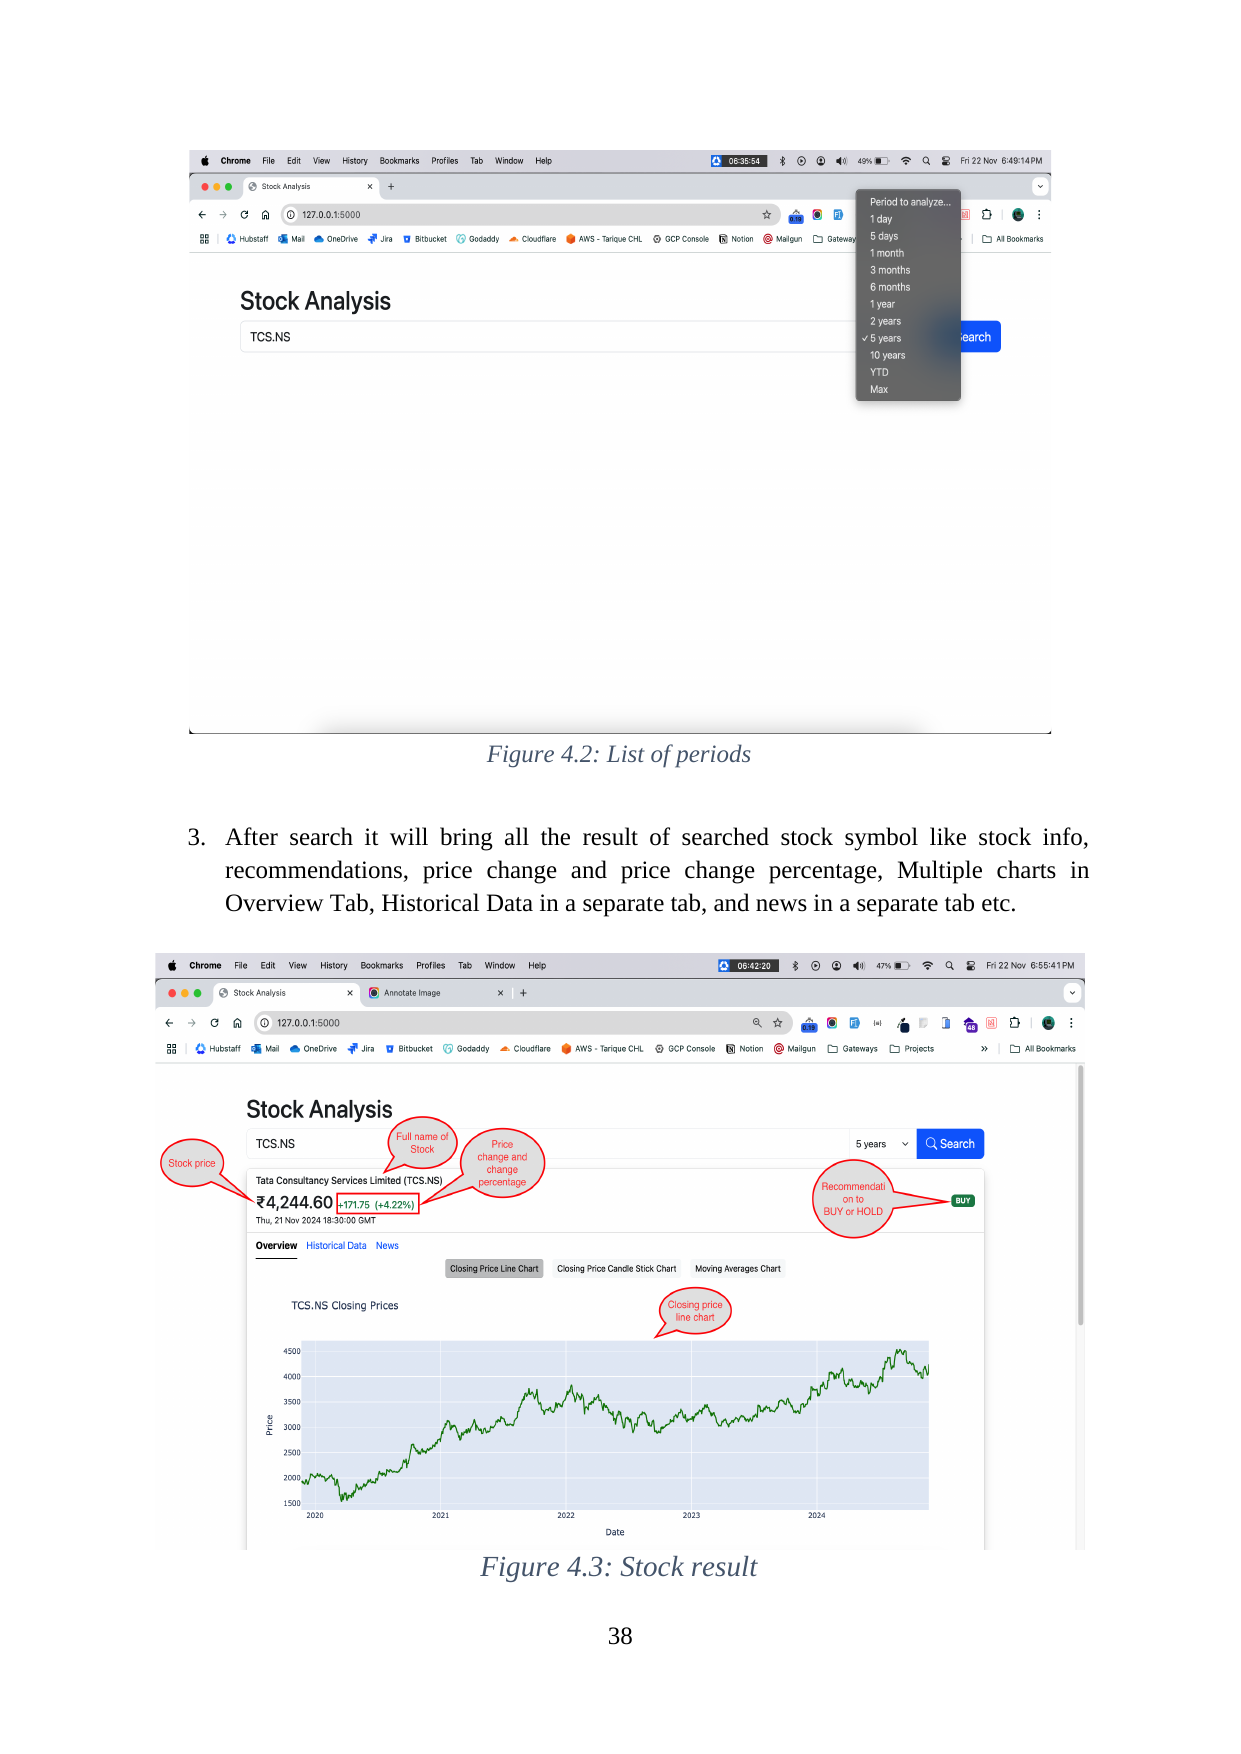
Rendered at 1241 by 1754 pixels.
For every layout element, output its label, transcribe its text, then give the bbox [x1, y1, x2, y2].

text Figure 4.2: List of periods [150, 739, 1090, 768]
picture [155, 953, 1085, 1550]
picture [189, 150, 1052, 734]
text Figure 4.3: Stock result [150, 1549, 1090, 1583]
list After search it will bring all the result of searched stock symbol like stock info, recommendations, price change and price change percentage, Multiple charts in Overview Tab, Historical Data in a separate tab, and news in a separate tab etc. [187, 822, 1090, 916]
